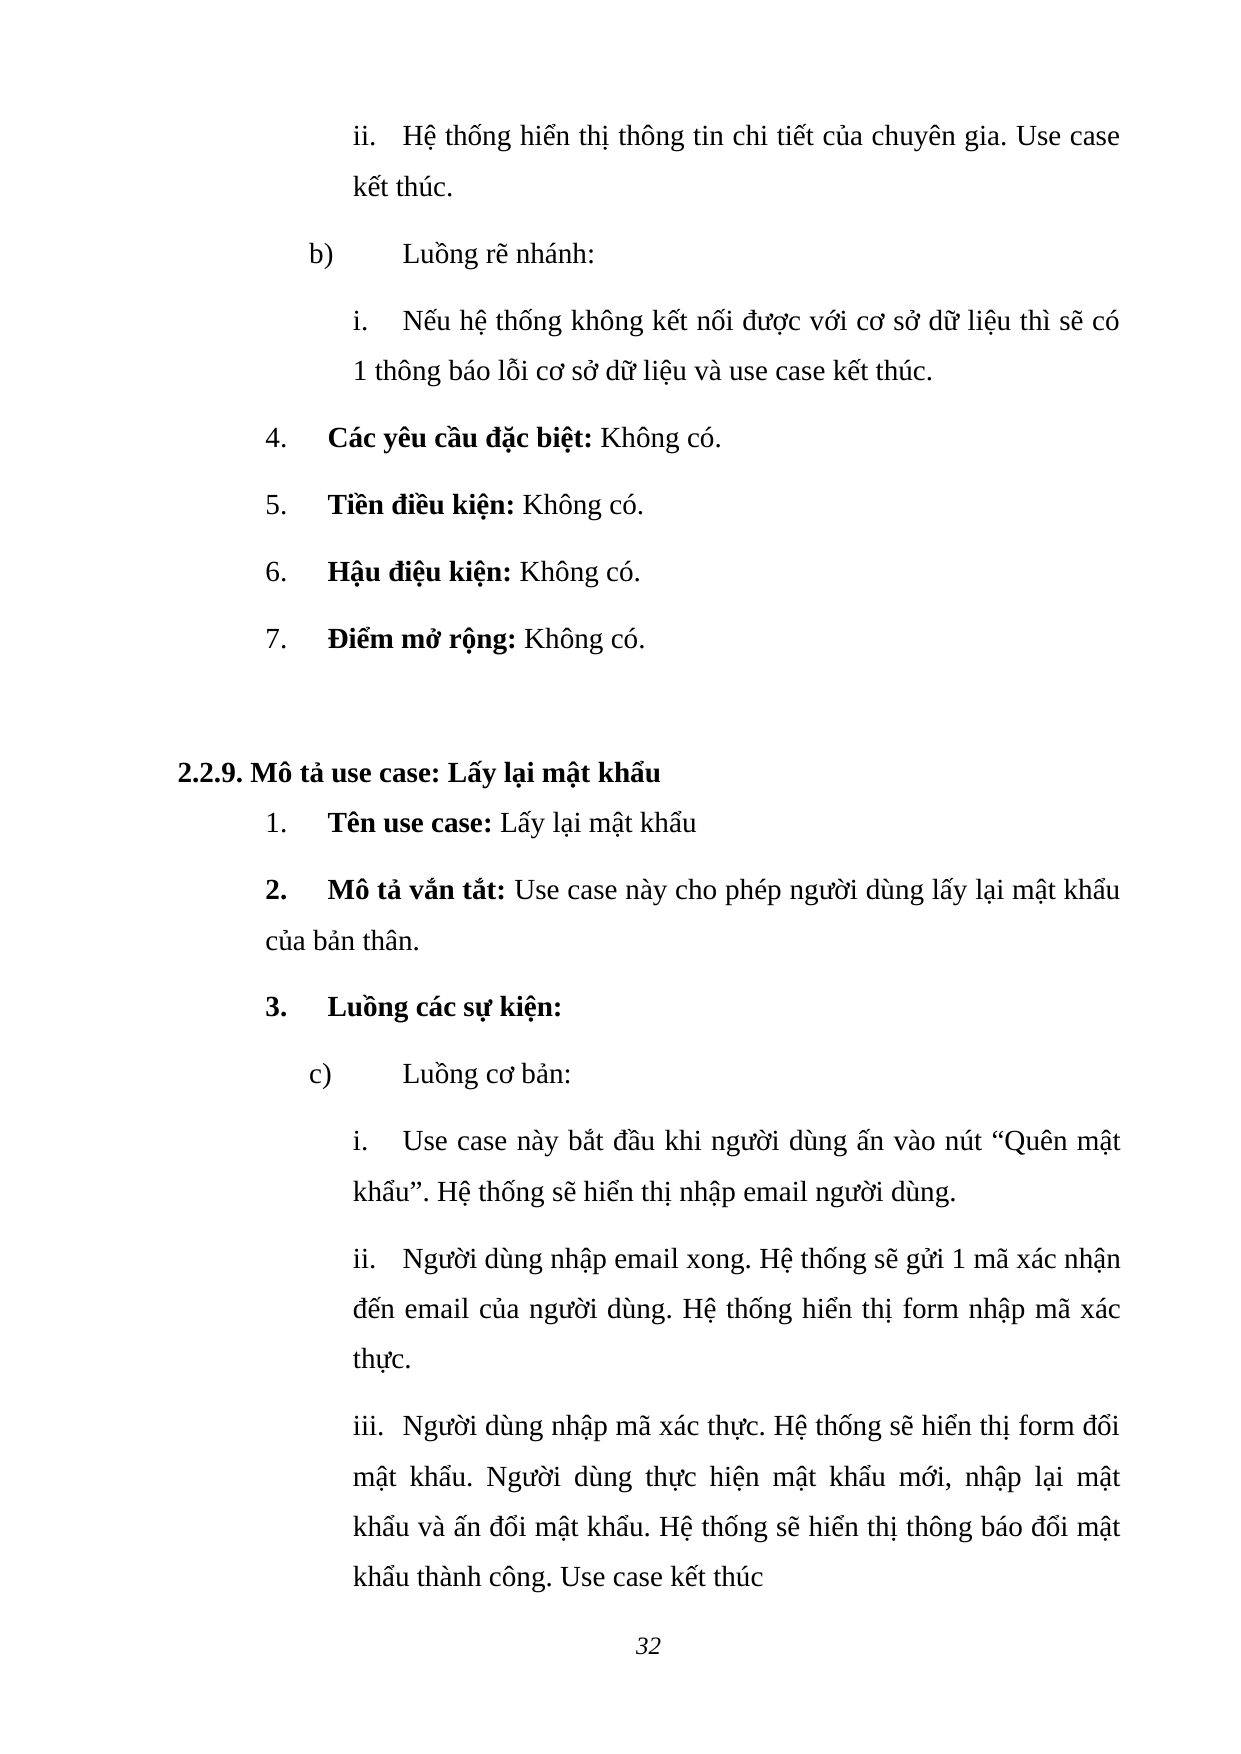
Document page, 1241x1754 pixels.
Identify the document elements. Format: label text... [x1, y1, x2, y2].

list Tên use case: Lấy lại mật khẩu [265, 805, 1122, 839]
subtitle 2.2.9. Mô tả use case: Lấy lại mật khẩu [177, 755, 1122, 788]
list Người dùng nhập email xong. Hệ thống sẽ gửi 1 mã xác nhận đến email của người dùng. Hệ thống hiển thị form nhập mã xác thực. [353, 1241, 1122, 1375]
list Mô tả vắn tắt: Use case này cho phép người dùng lấy lại mật khẩu của bản thân. [265, 872, 1122, 956]
list Luồng các sự kiện: [265, 989, 1122, 1023]
list Use case này bắt đầu khi người dùng ấn vào nút “Quên mật khẩu”. Hệ thống sẽ hiển thị nhập email người dùng. [353, 1123, 1122, 1207]
list Nếu hệ thống không kết nối được với cơ sở dữ liệu thì sẽ có 1 thông báo lỗi cơ sở dữ liệu và use case kết thúc. [353, 303, 1122, 387]
list Người dùng nhập mã xác thực. Hệ thống sẽ hiển thị form đổi mật khẩu. Người dùng thực hiện mật khẩu mới, nhập lại mật khẩu và ấn đổi mật khẩu. Hệ thống sẽ hiển thị thông báo đổi mật khẩu thành công. Use case kết thúc [353, 1408, 1122, 1593]
list Hậu điệu kiện: Không có. [265, 554, 1122, 588]
list Các yêu cầu đặc biệt: Không có. [265, 420, 1122, 454]
list Điểm mở rộng: Không có. [265, 621, 1122, 654]
list Luồng rẽ nhánh: [309, 236, 1122, 269]
list Hệ thống hiển thị thông tin chi tiết của chuyên gia. Use case kết thúc. [353, 118, 1122, 202]
list Tiền điều kiện: Không có. [265, 487, 1122, 521]
list Luồng cơ bản: [309, 1057, 1122, 1090]
